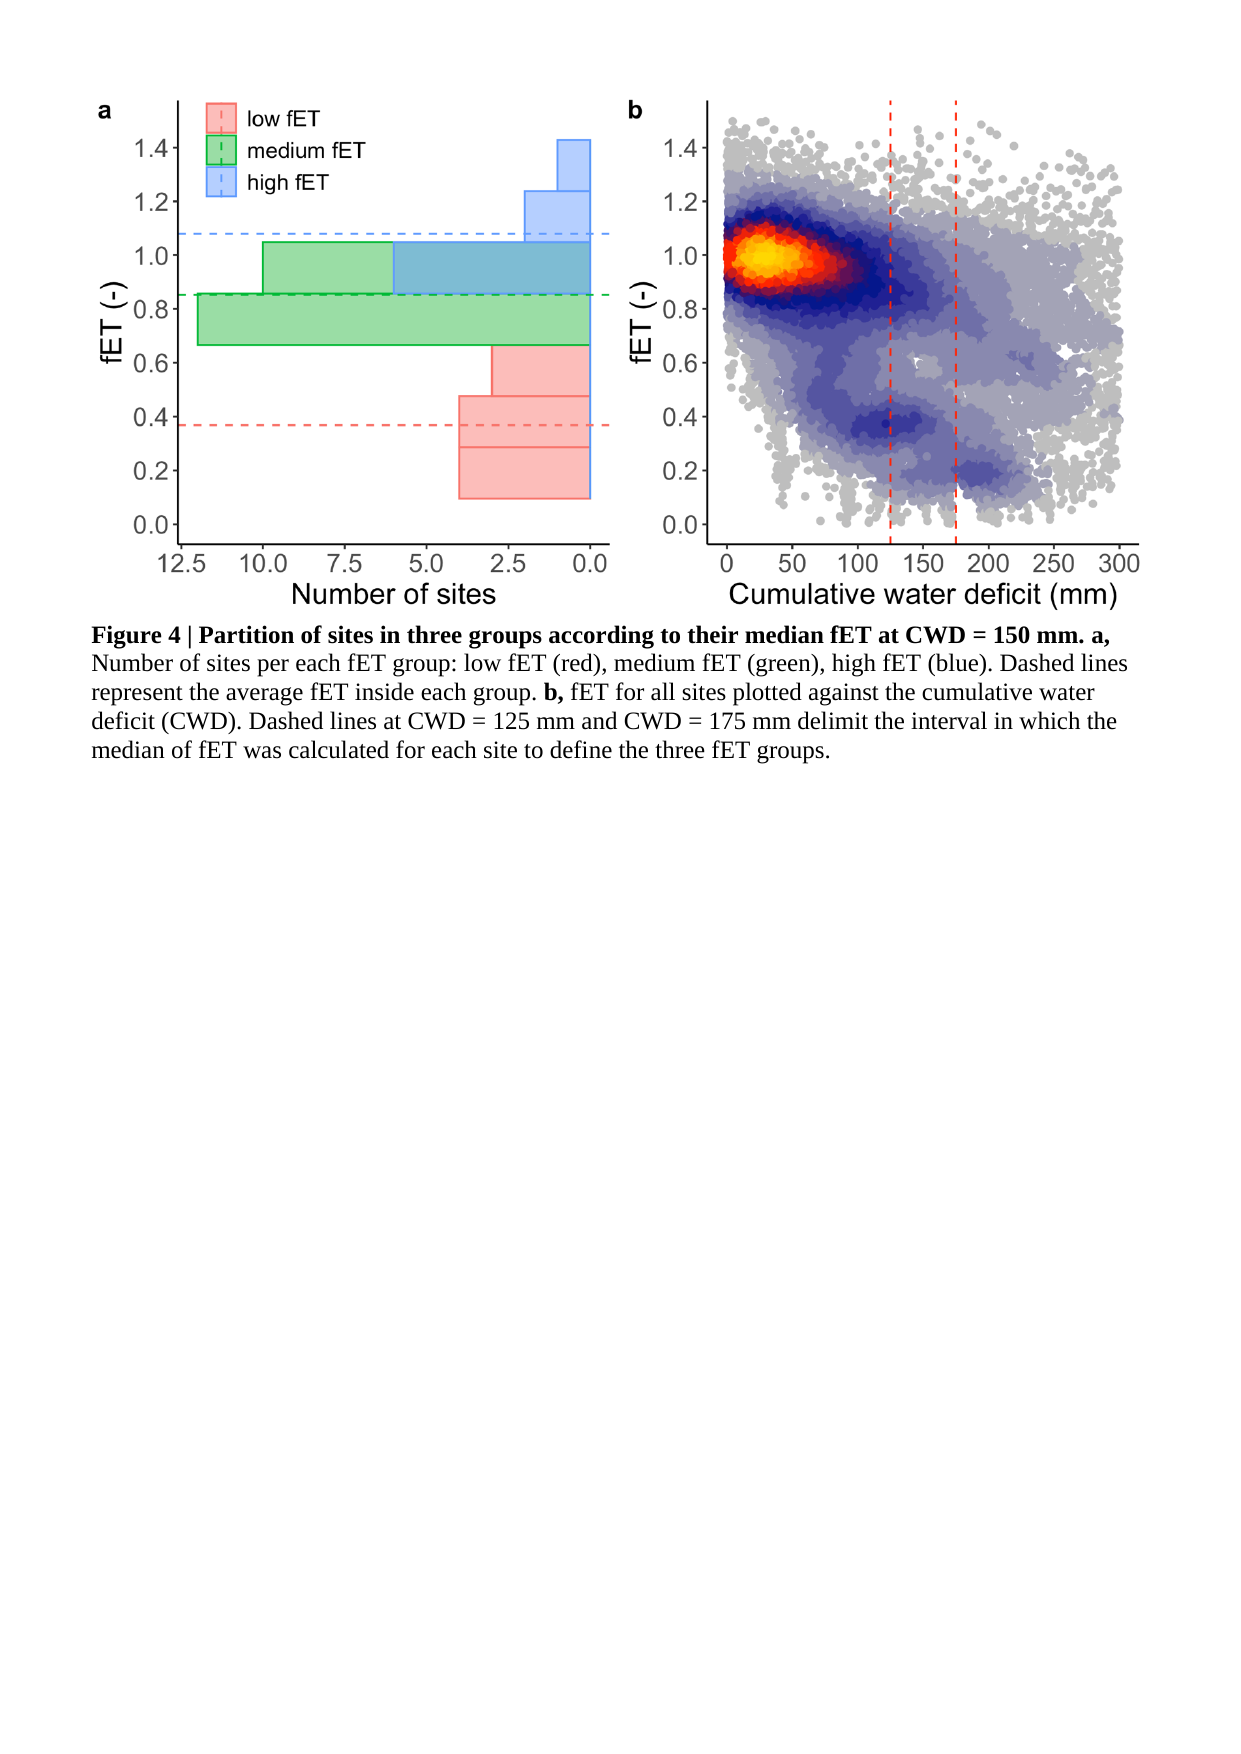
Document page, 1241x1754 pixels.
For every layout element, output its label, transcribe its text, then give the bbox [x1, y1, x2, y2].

text Figure 4 | Partition of sites in three groups according to their median fET at CWD = 150 mm. a, Number of sites per each fET group: low fET (red), medium fET (green), high fET (blue). Dashed lines represent the average fET inside each group. b, fET for all sites plotted against the cumulative water deficit (CWD). Dashed lines at CWD = 125 mm and CWD = 175 mm delimit the interval in which the median of fET was calculated for each site to define the three fET groups. [91, 620, 1149, 763]
picture [91, 91, 1149, 620]
